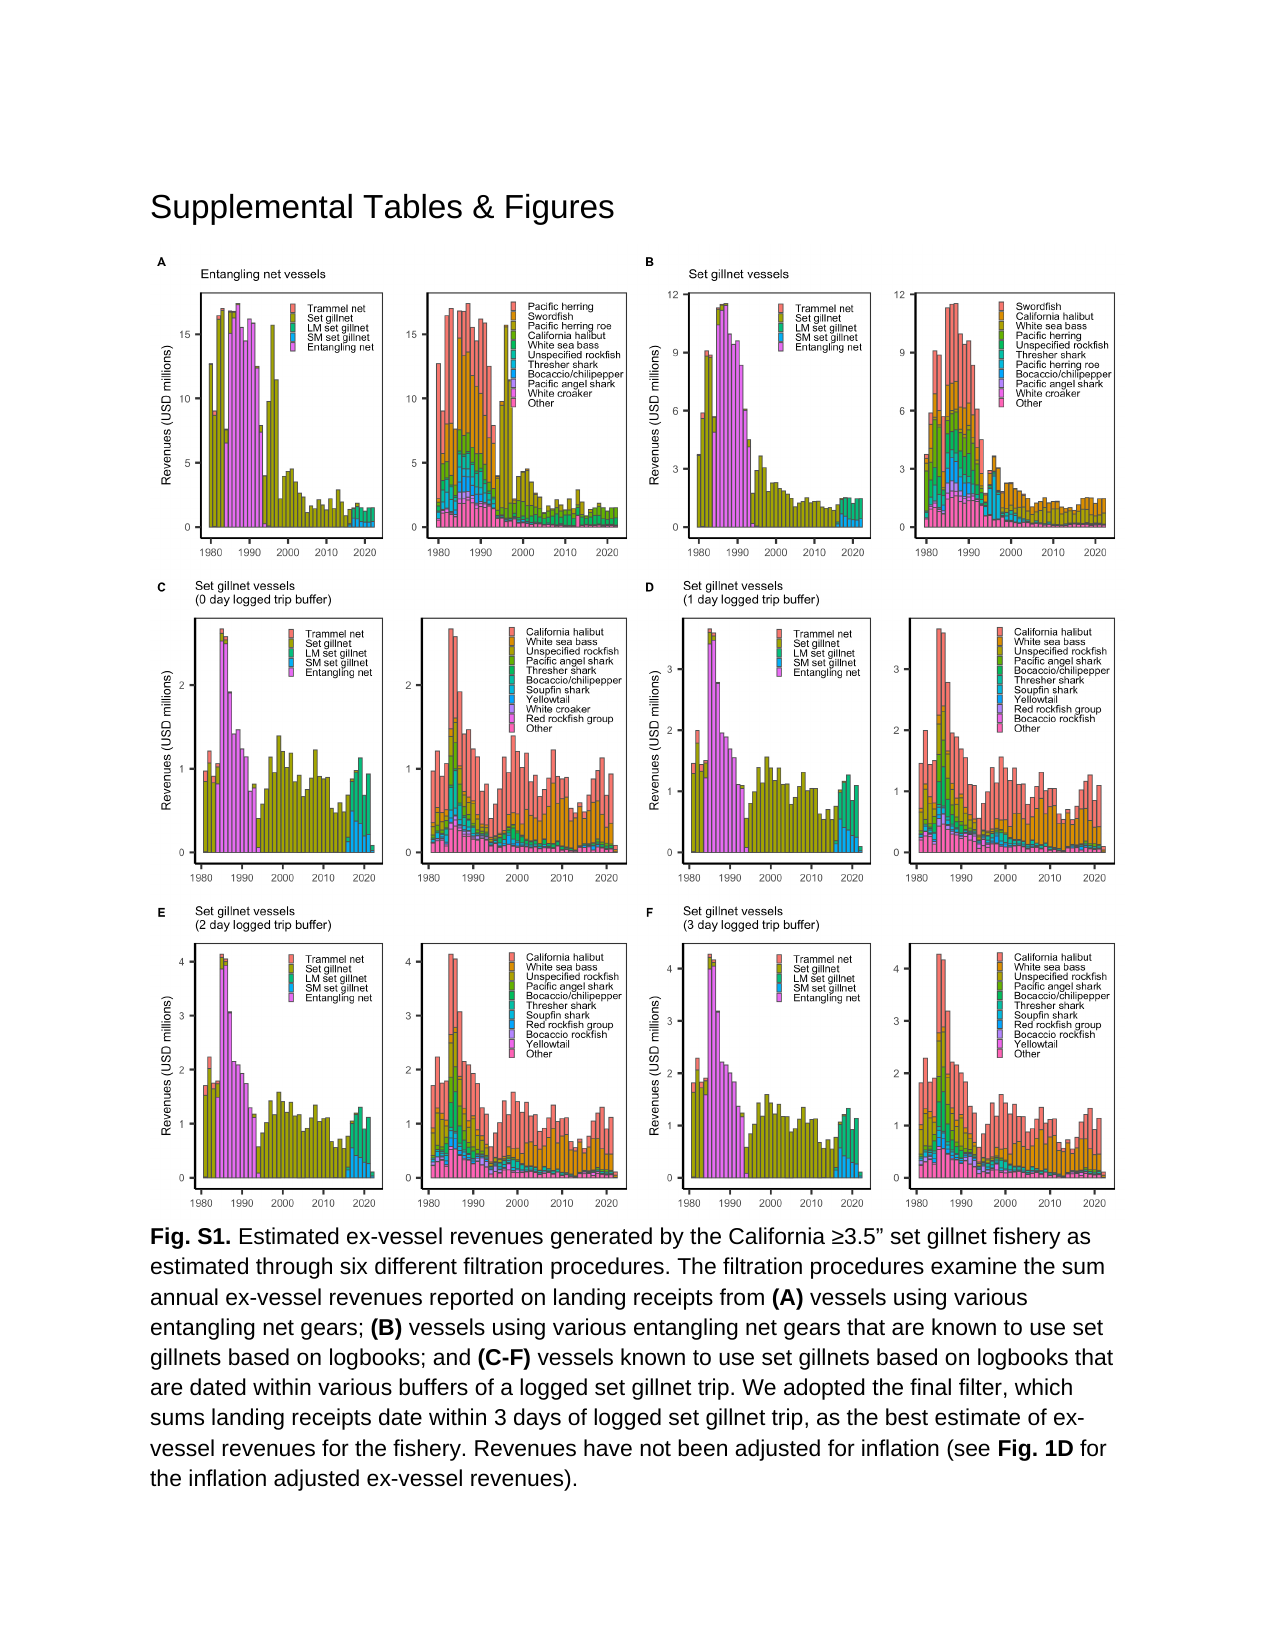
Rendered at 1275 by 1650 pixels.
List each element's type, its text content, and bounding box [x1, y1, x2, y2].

text Fig. S1. Estimated ex-vessel revenues generated by the California ≥3.5” set gillnet fishery as estimated through six different filtration procedures. The filtration procedures examine the sum annual ex-vessel revenues reported on landing receipts from (A) vessels using various entangling net gears; (B) vessels using various entangling net gears that are known to use set gillnets based on logbooks; and (C-F) vessels known to use set gillnets based on logbooks that are dated within various buffers of a logged set gillnet trip. We adopted the final filter, which sums landing receipts date within 3 days of logged set gillnet trip, as the best estimate of ex-vessel revenues for the fishery. Revenues have not been adjusted for inflation (see Fig. 1D for the inflation adjusted ex-vessel revenues). [150, 1220, 1125, 1491]
picture [150, 244, 1125, 1220]
subtitle Supplemental Tables & Figures [150, 187, 1125, 226]
